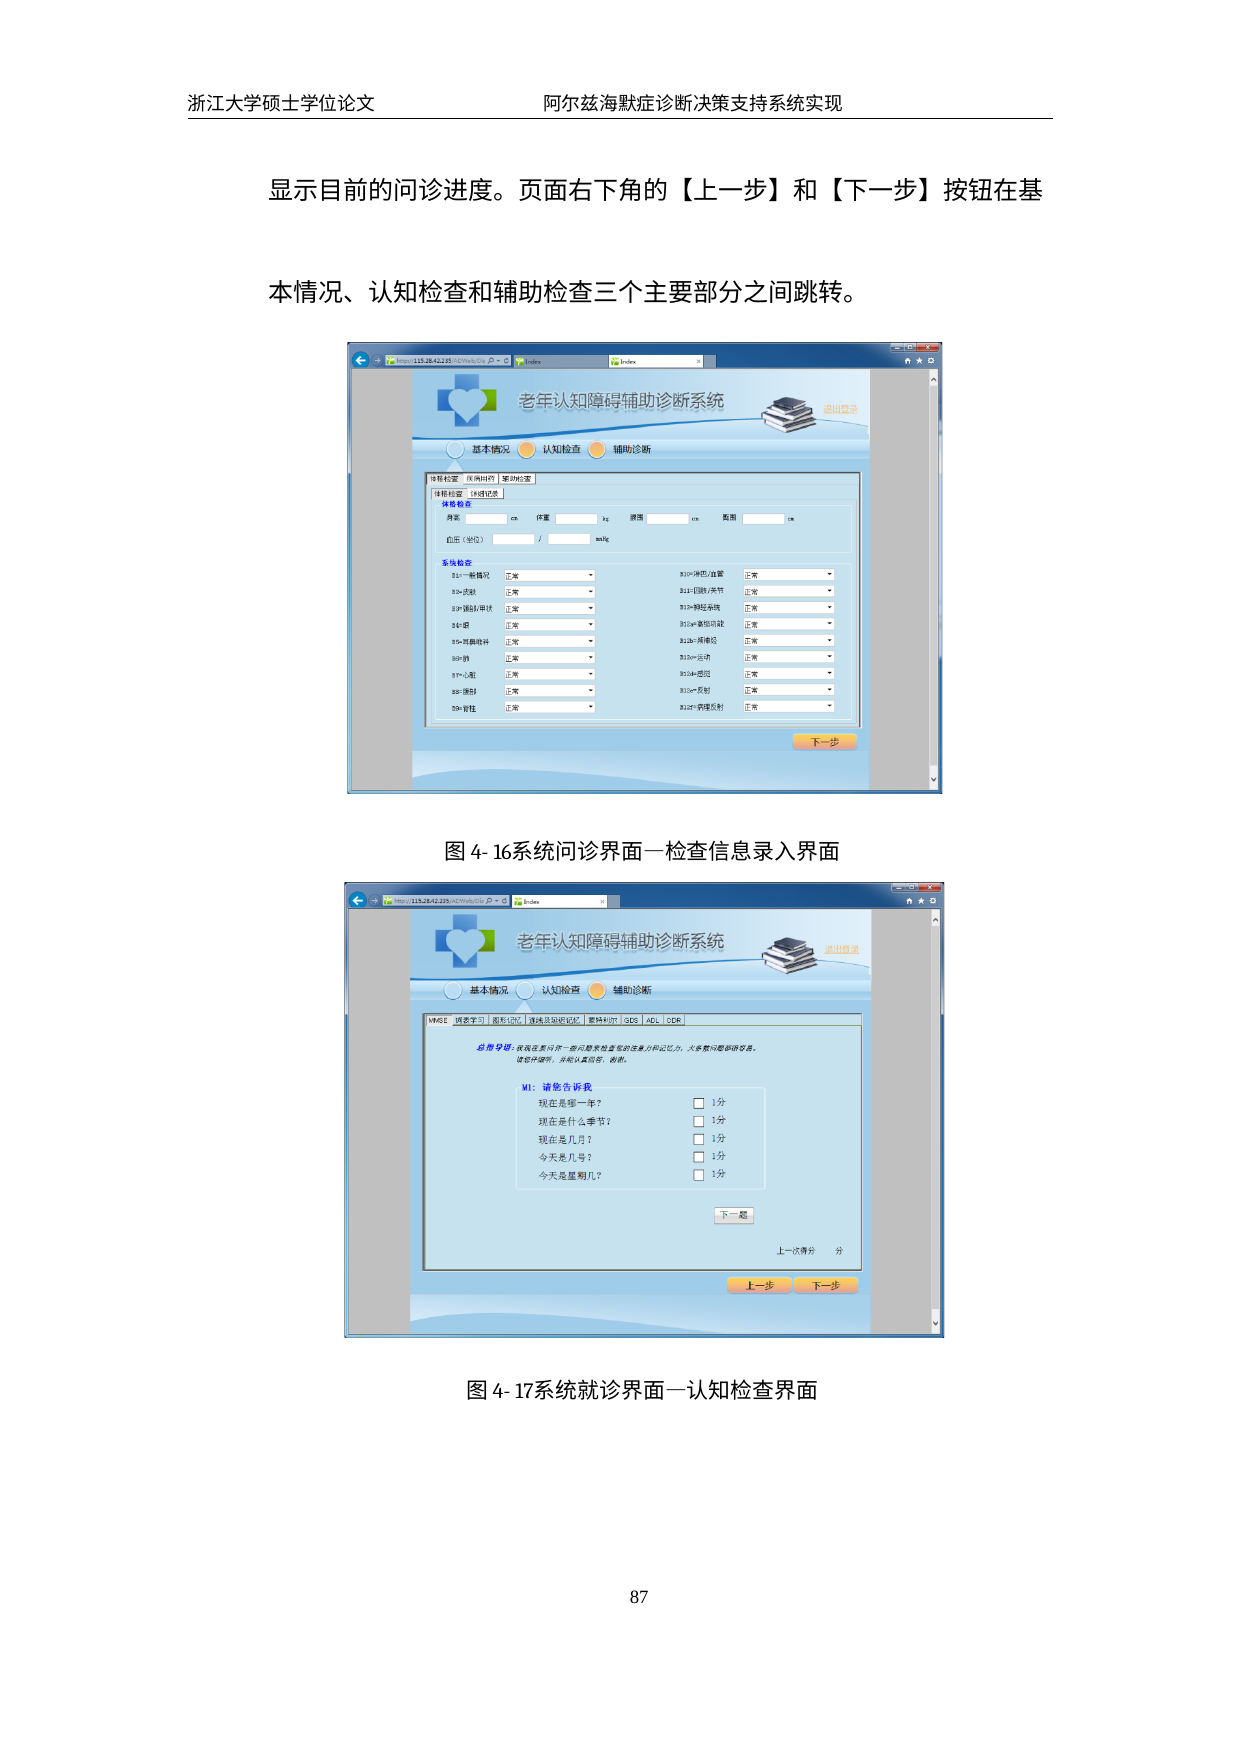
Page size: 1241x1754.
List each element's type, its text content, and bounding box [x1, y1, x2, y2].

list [269, 155, 1053, 325]
text 图4- 17系统就诊界面—认知检查界面 [187, 1372, 1053, 1406]
text 图4- 16系统问诊界面—检查信息录入界面 [187, 833, 1053, 867]
picture [347, 342, 943, 794]
picture [344, 882, 946, 1338]
